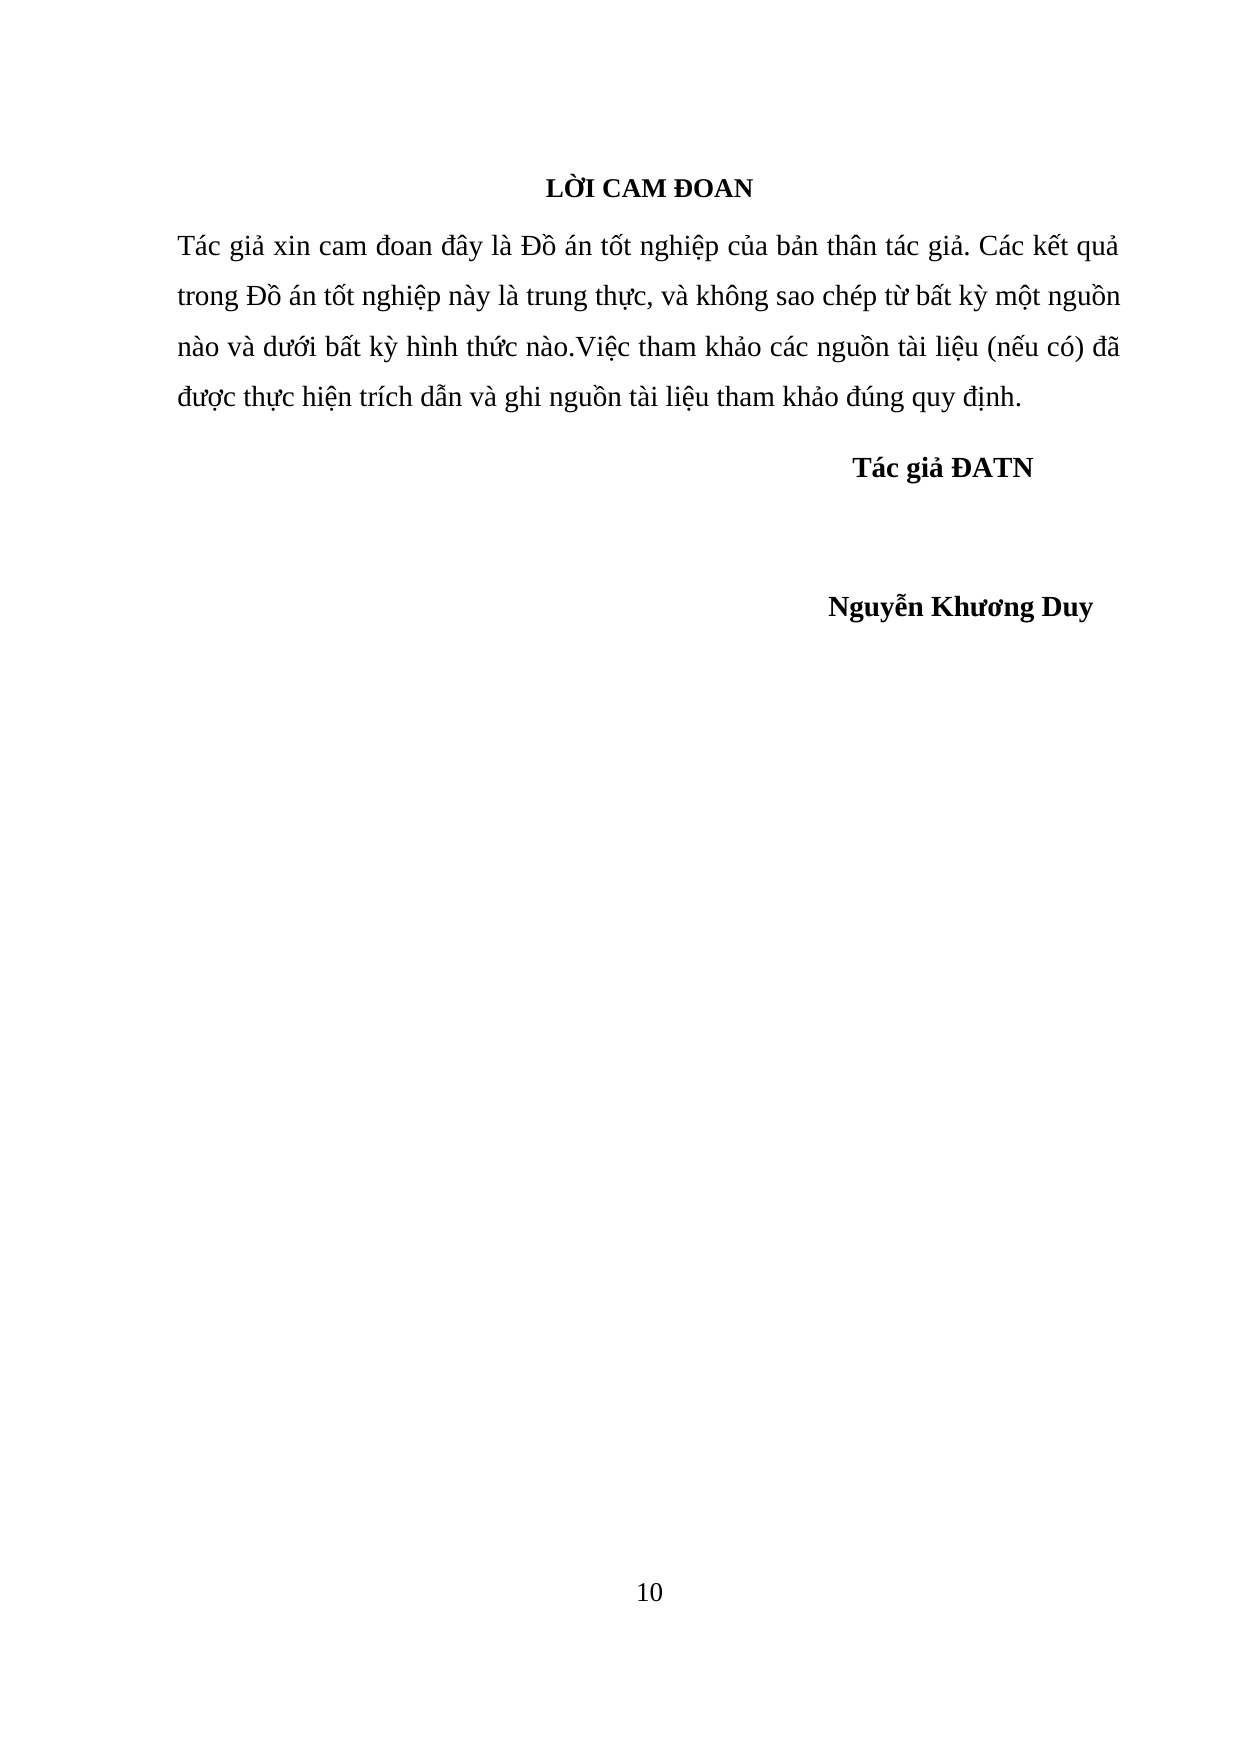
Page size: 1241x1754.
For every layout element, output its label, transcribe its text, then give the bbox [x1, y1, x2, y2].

text Nguyễn Khương Duy [252, 589, 1122, 622]
text Tác giả xin cam đoan đây là Đồ án tốt nghiệp của bản thân tác giả. Các kết quả trong Đồ án tốt nghiệp này là trung thực, và không sao chép từ bất kỳ một nguồn nào và dưới bất kỳ hình thức nào.Việc tham khảo các nguồn tài liệu (nếu có) đã được thực hiện trích dẫn và ghi nguồn tài liệu tham khảo đúng quy định. [177, 228, 1122, 413]
subtitle LỜI CAM ĐOAN [177, 172, 1122, 203]
text Tác giả ĐATN [777, 450, 1122, 484]
